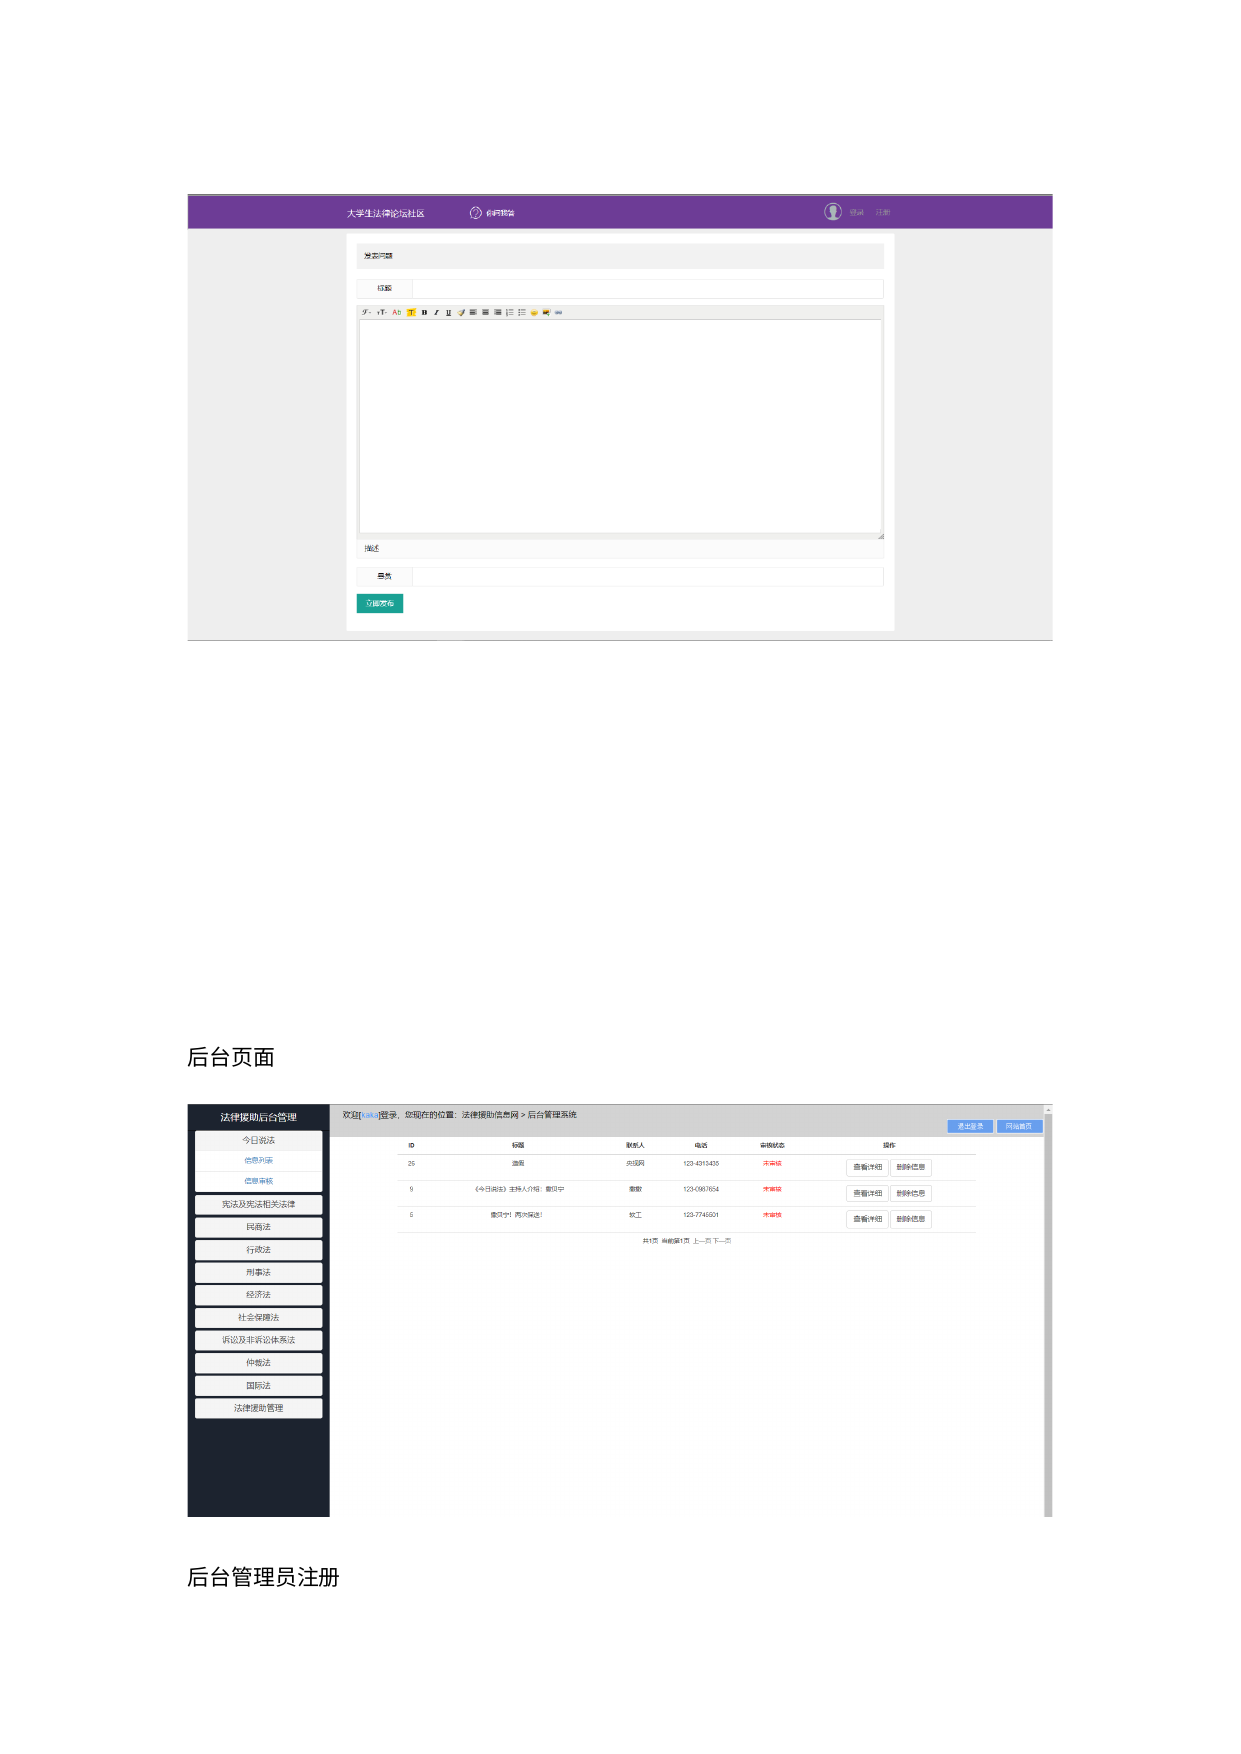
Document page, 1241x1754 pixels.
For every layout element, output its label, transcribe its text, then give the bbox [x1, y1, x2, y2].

picture [187, 1104, 1053, 1517]
text 后台页面 [187, 1039, 1053, 1072]
text 后台管理员注册 [187, 1559, 1053, 1592]
picture [187, 194, 1053, 641]
